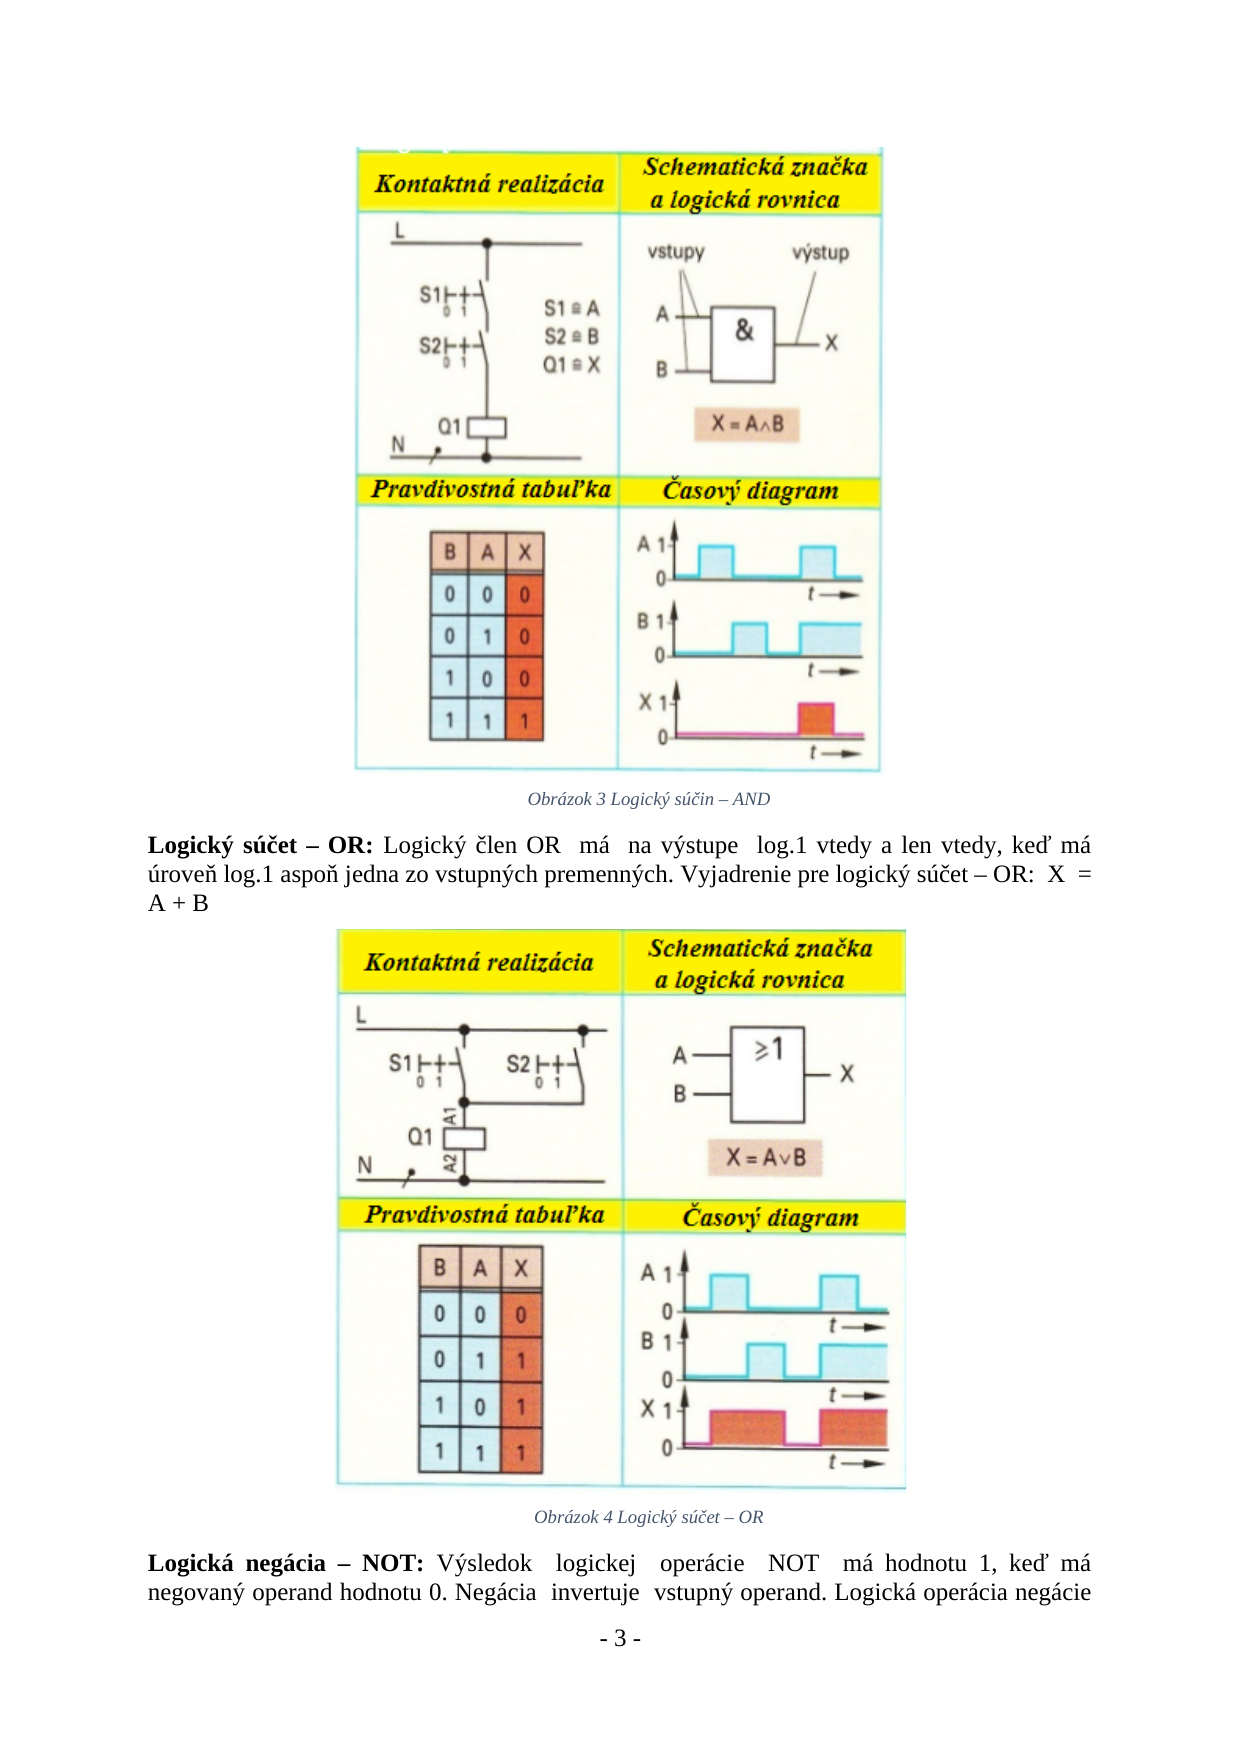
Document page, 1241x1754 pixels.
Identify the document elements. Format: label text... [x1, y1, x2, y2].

text Obrázok 4 Logický súčet – OR [148, 1506, 1093, 1527]
text Obrázok 3 Logický súčin – AND [148, 788, 1093, 810]
picture [353, 147, 887, 776]
picture [334, 929, 907, 1494]
text Logický súčet – OR: Logický člen OR má na výstupe log.1 vtedy a len vtedy, keď má úroveň log.1 aspoň jedna zo vstupných premenných. Vyjadrenie pre logický súčet – OR: X = A + B [148, 831, 1093, 917]
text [148, 1548, 1093, 1606]
